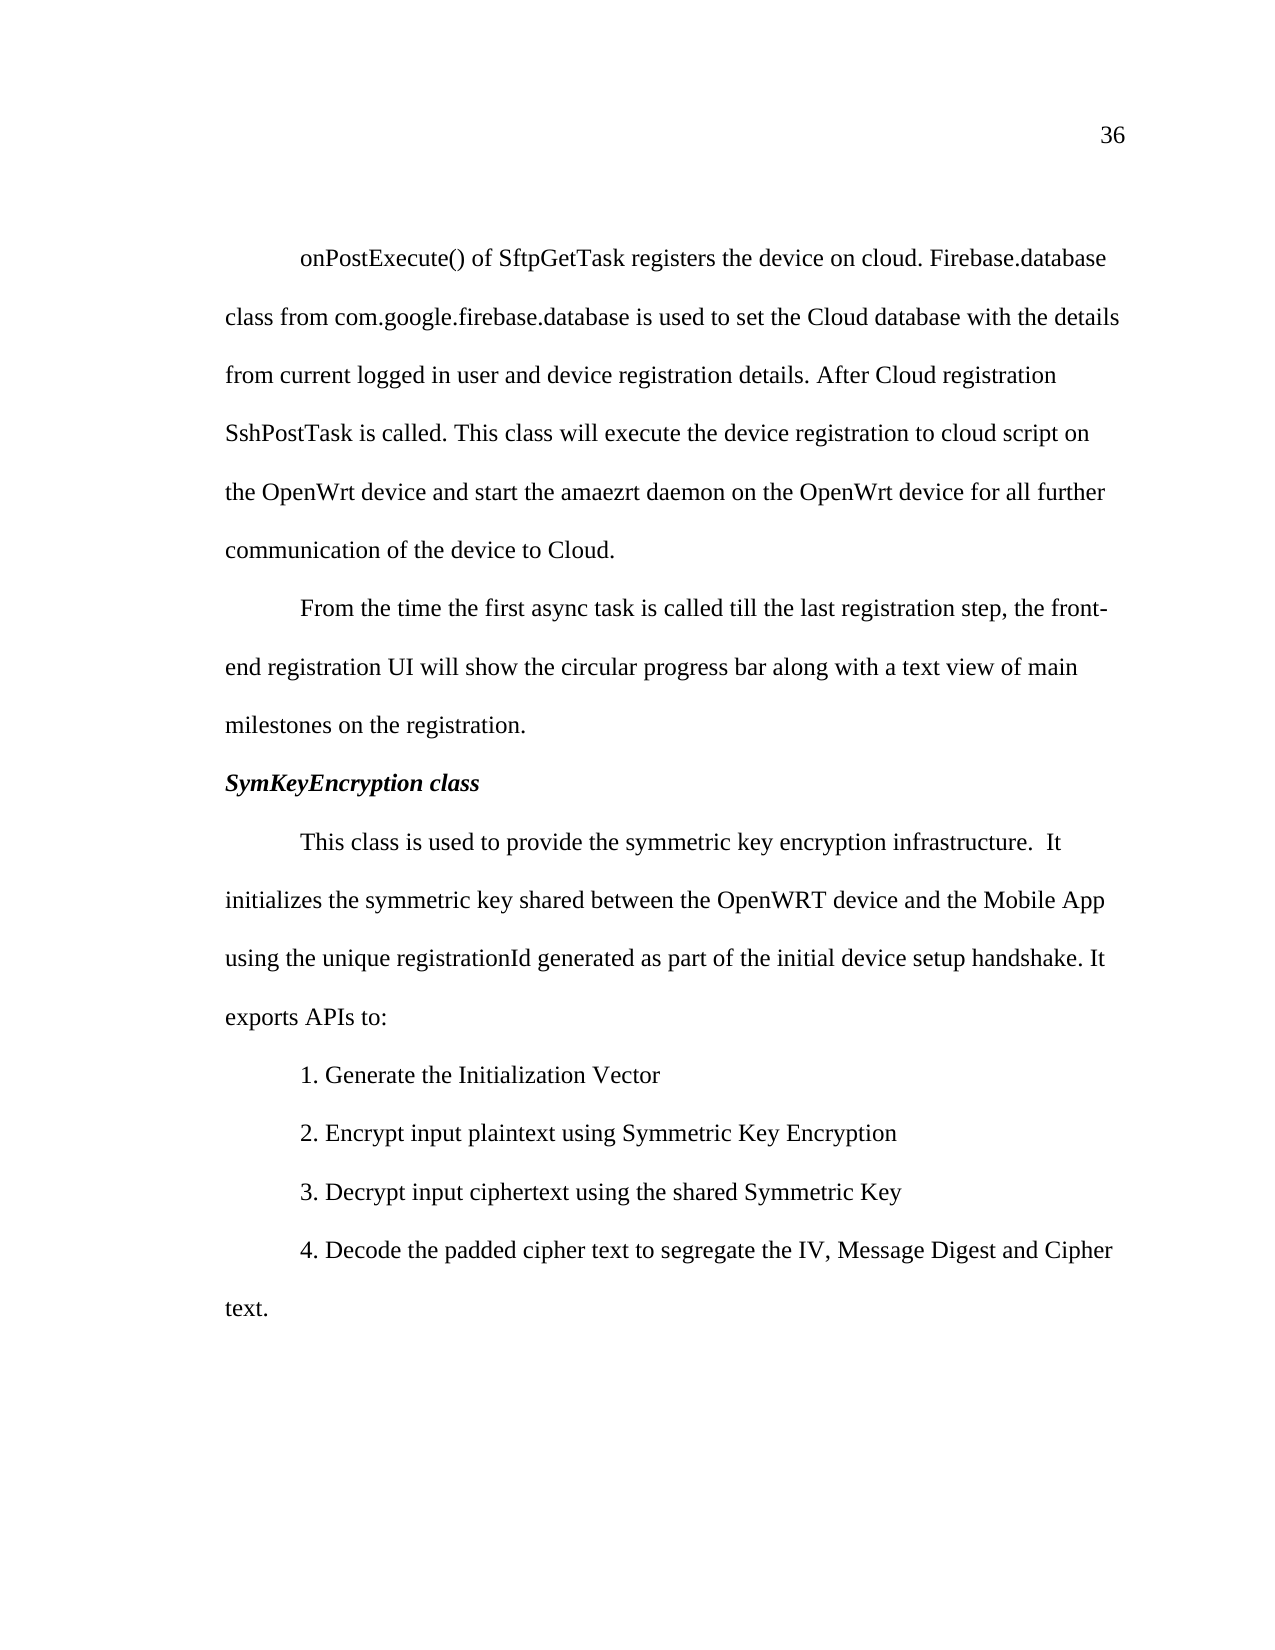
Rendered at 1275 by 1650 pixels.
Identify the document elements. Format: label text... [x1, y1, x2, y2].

text This class is used to provide the symmetric key encryption infrastructure. It initializes the symmetric key shared between the OpenWRT device and the Mobile App using the unique registrationId generated as part of the initial device setup handshake. It exports APIs to: [225, 803, 1125, 1037]
subtitle SymKeyEncryption class [225, 745, 1125, 803]
text 3. Decrypt input ciphertext using the shared Symmetric Key [225, 1153, 1125, 1212]
text 1. Generate the Initialization Vector [225, 1037, 1125, 1095]
text 4. Decode the padded cipher text to segregate the IV, Message Digest and Cipher text. [225, 1212, 1125, 1328]
text onPostExecute() of SftpGetTask registers the device on cloud. Firebase.database class from com.google.firebase.database is used to set the Cloud database with the details from current logged in user and device registration details. After Cloud registration SshPostTask is called. This class will execute the device registration to cloud script on the OpenWrt device and start the amaezrt daemon on the OpenWrt device for all further communication of the device to Cloud. [225, 220, 1125, 570]
text From the time the first async task is called till the last registration step, the front-end registration UI will show the circular progress bar along with a text view of main milestones on the registration. [225, 570, 1125, 745]
text 2. Encrypt input plaintext using Symmetric Key Encryption [225, 1095, 1125, 1153]
